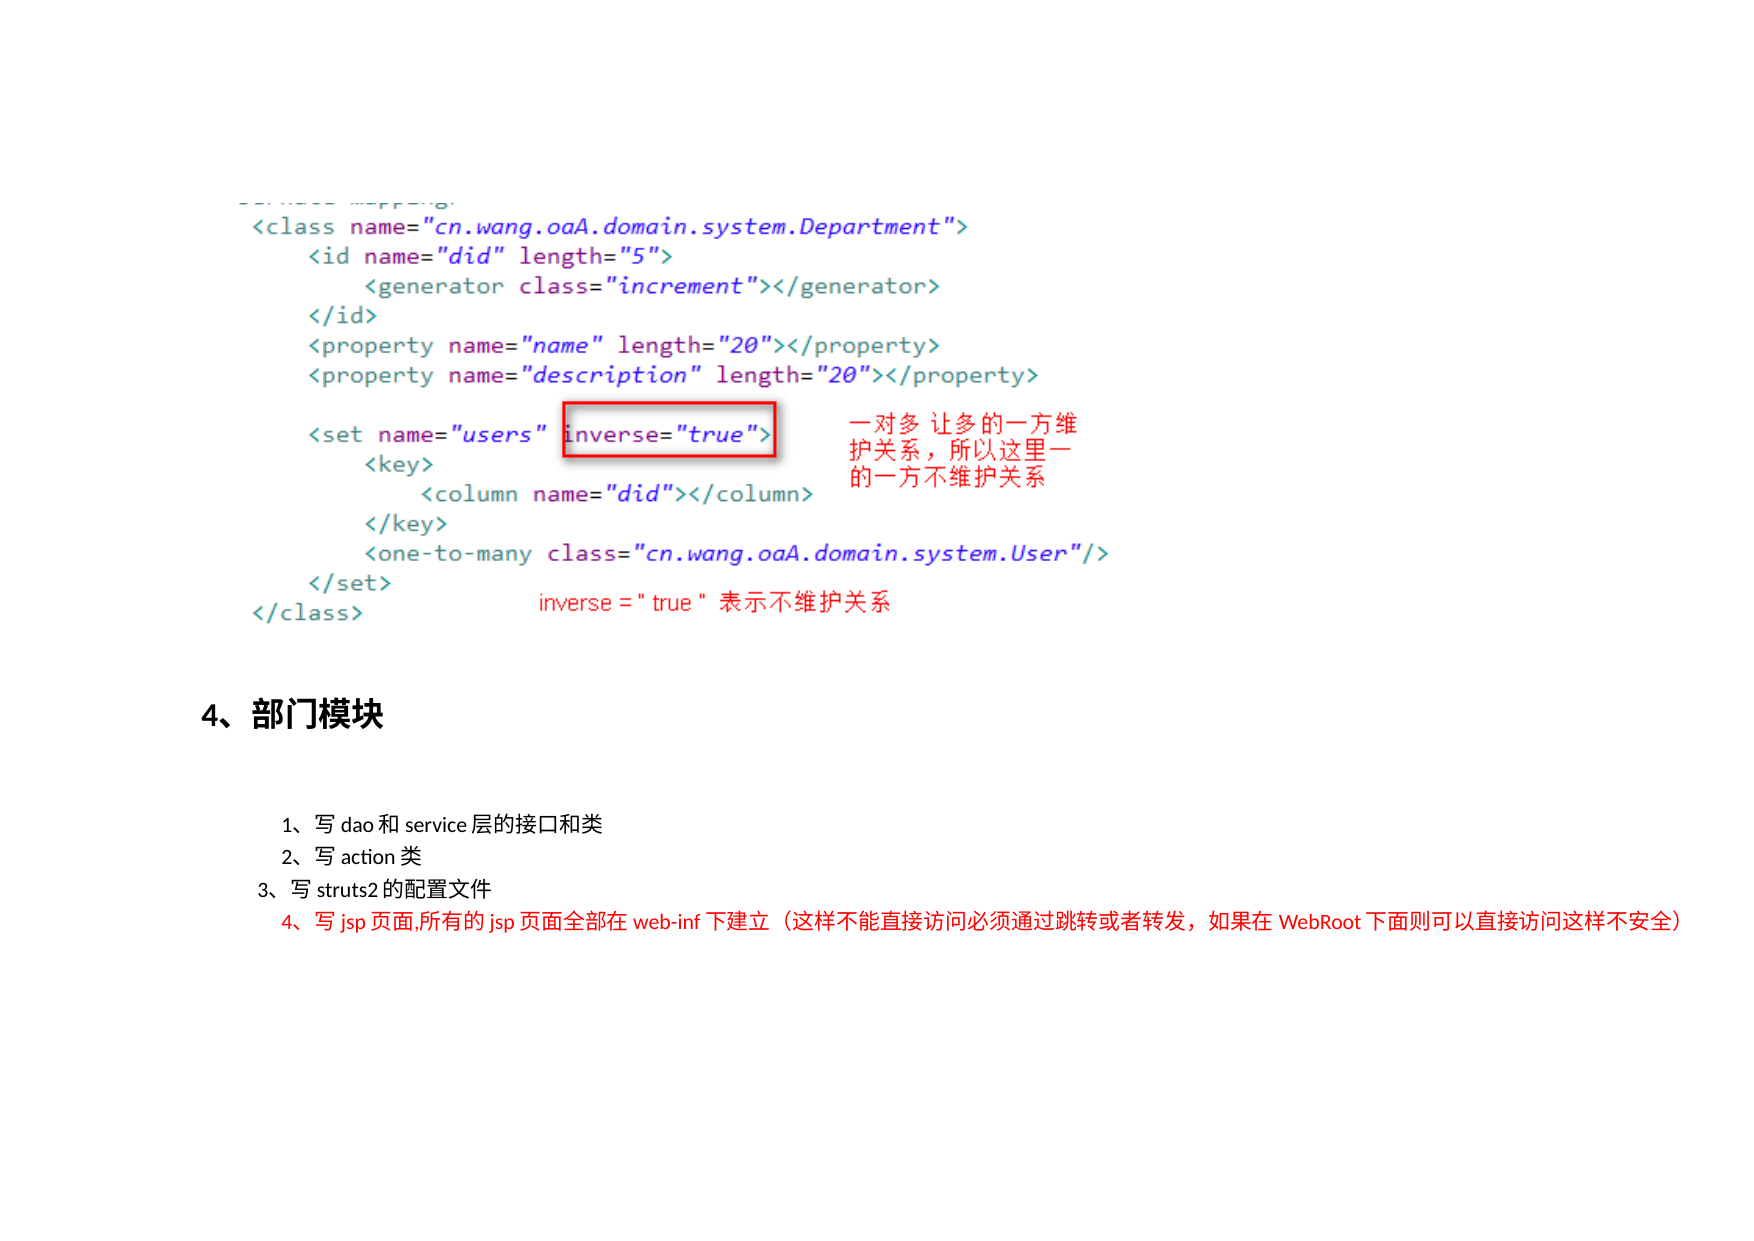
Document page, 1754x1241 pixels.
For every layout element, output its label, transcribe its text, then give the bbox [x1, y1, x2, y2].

text 4、写jsp页面,所有的jsp页面全部在web-inf下建立（这样不能直接访问必须通过跳转或者转发，如果在 WebRoot下面则可以直接访问这样不安全） [150, 904, 1704, 936]
subtitle 4、部门模块 [150, 680, 1704, 745]
picture [239, 203, 1130, 647]
text 1、写dao和service层的接口和类 [150, 806, 1704, 839]
text 2、写action类 [150, 839, 1704, 871]
text 3、写struts2的配置文件 [150, 871, 1704, 904]
